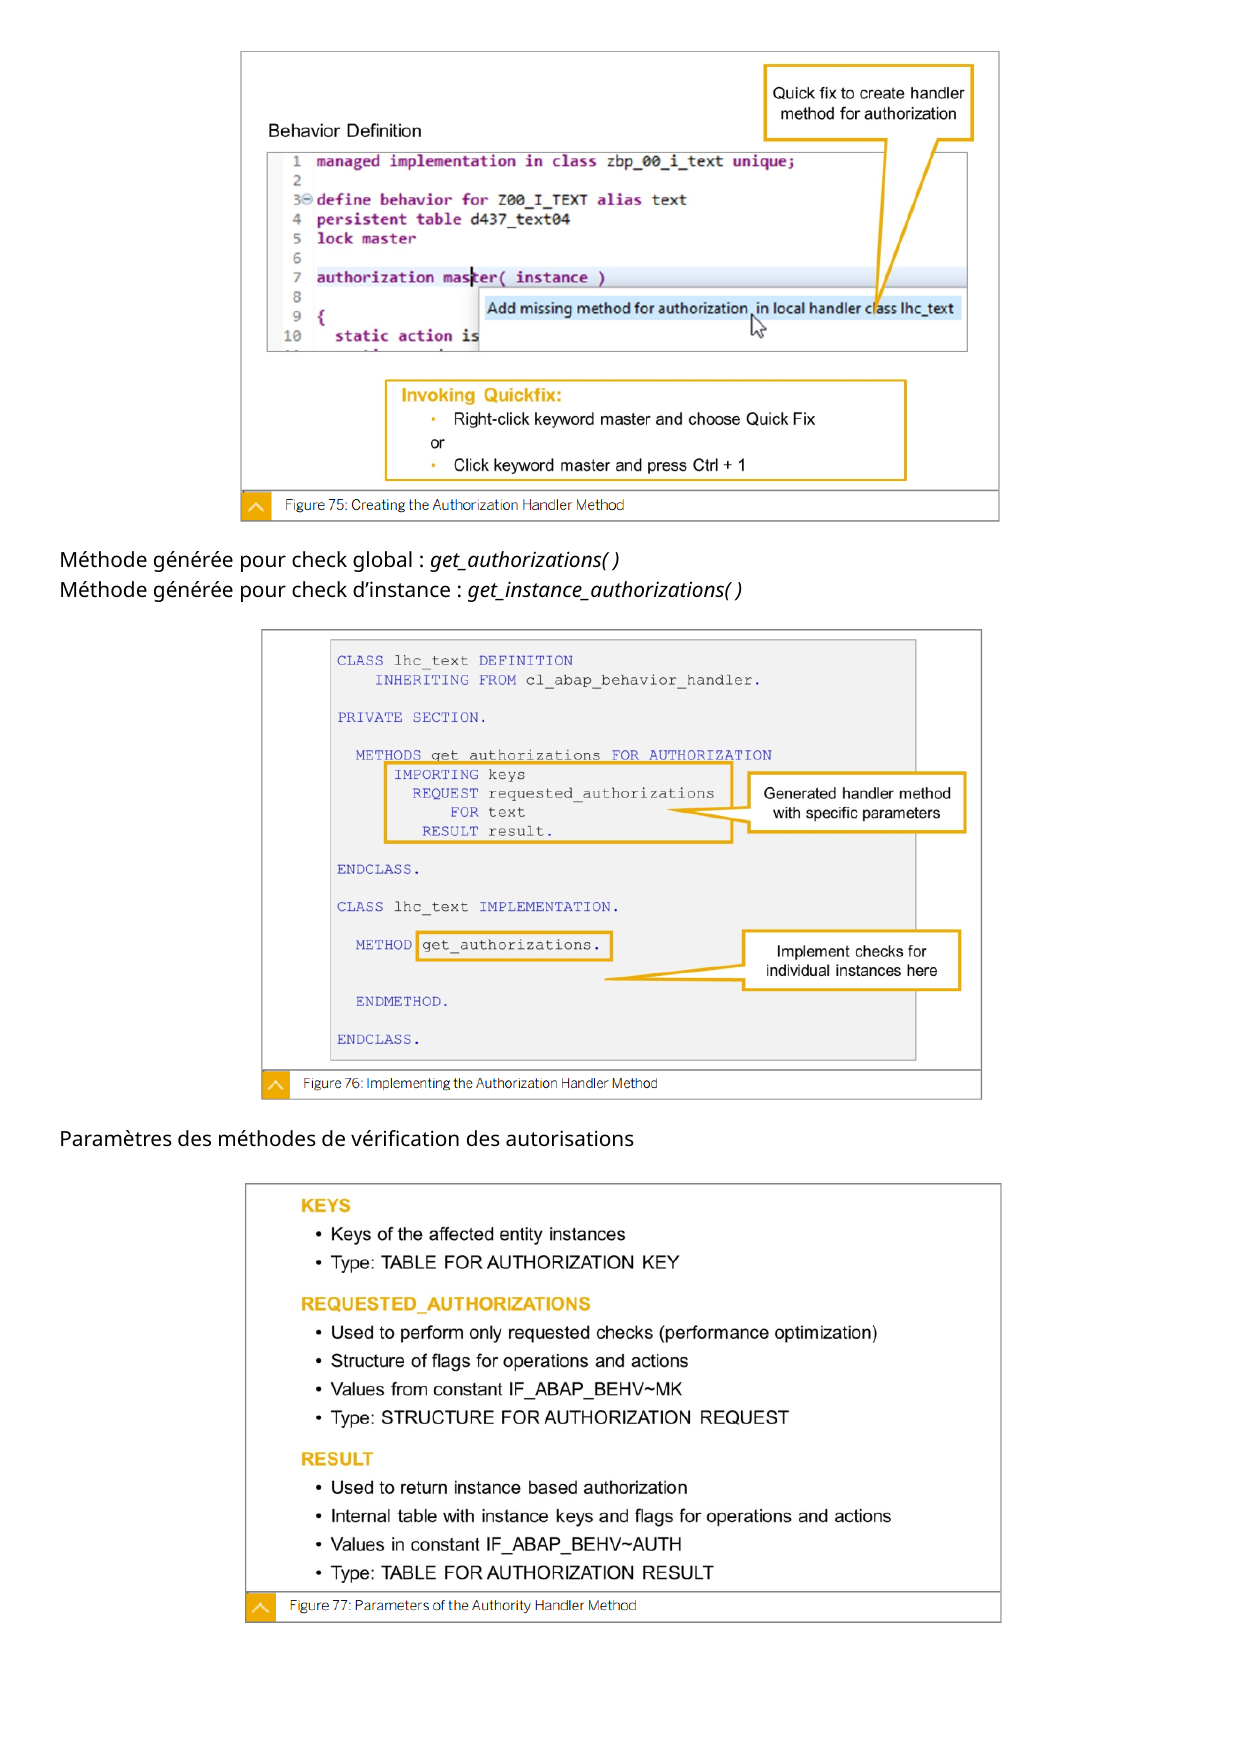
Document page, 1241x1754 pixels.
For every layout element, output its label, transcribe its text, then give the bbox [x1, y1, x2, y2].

picture [233, 44, 1007, 526]
picture [232, 1171, 1008, 1632]
text Paramètres des méthodes de vérification des autorisations [59, 1124, 1181, 1152]
text Méthode générée pour check global : get_authorizations( ) Méthode générée pour check d’instance : get_instance_authorizations( ) [59, 545, 1181, 604]
picture [252, 622, 988, 1105]
